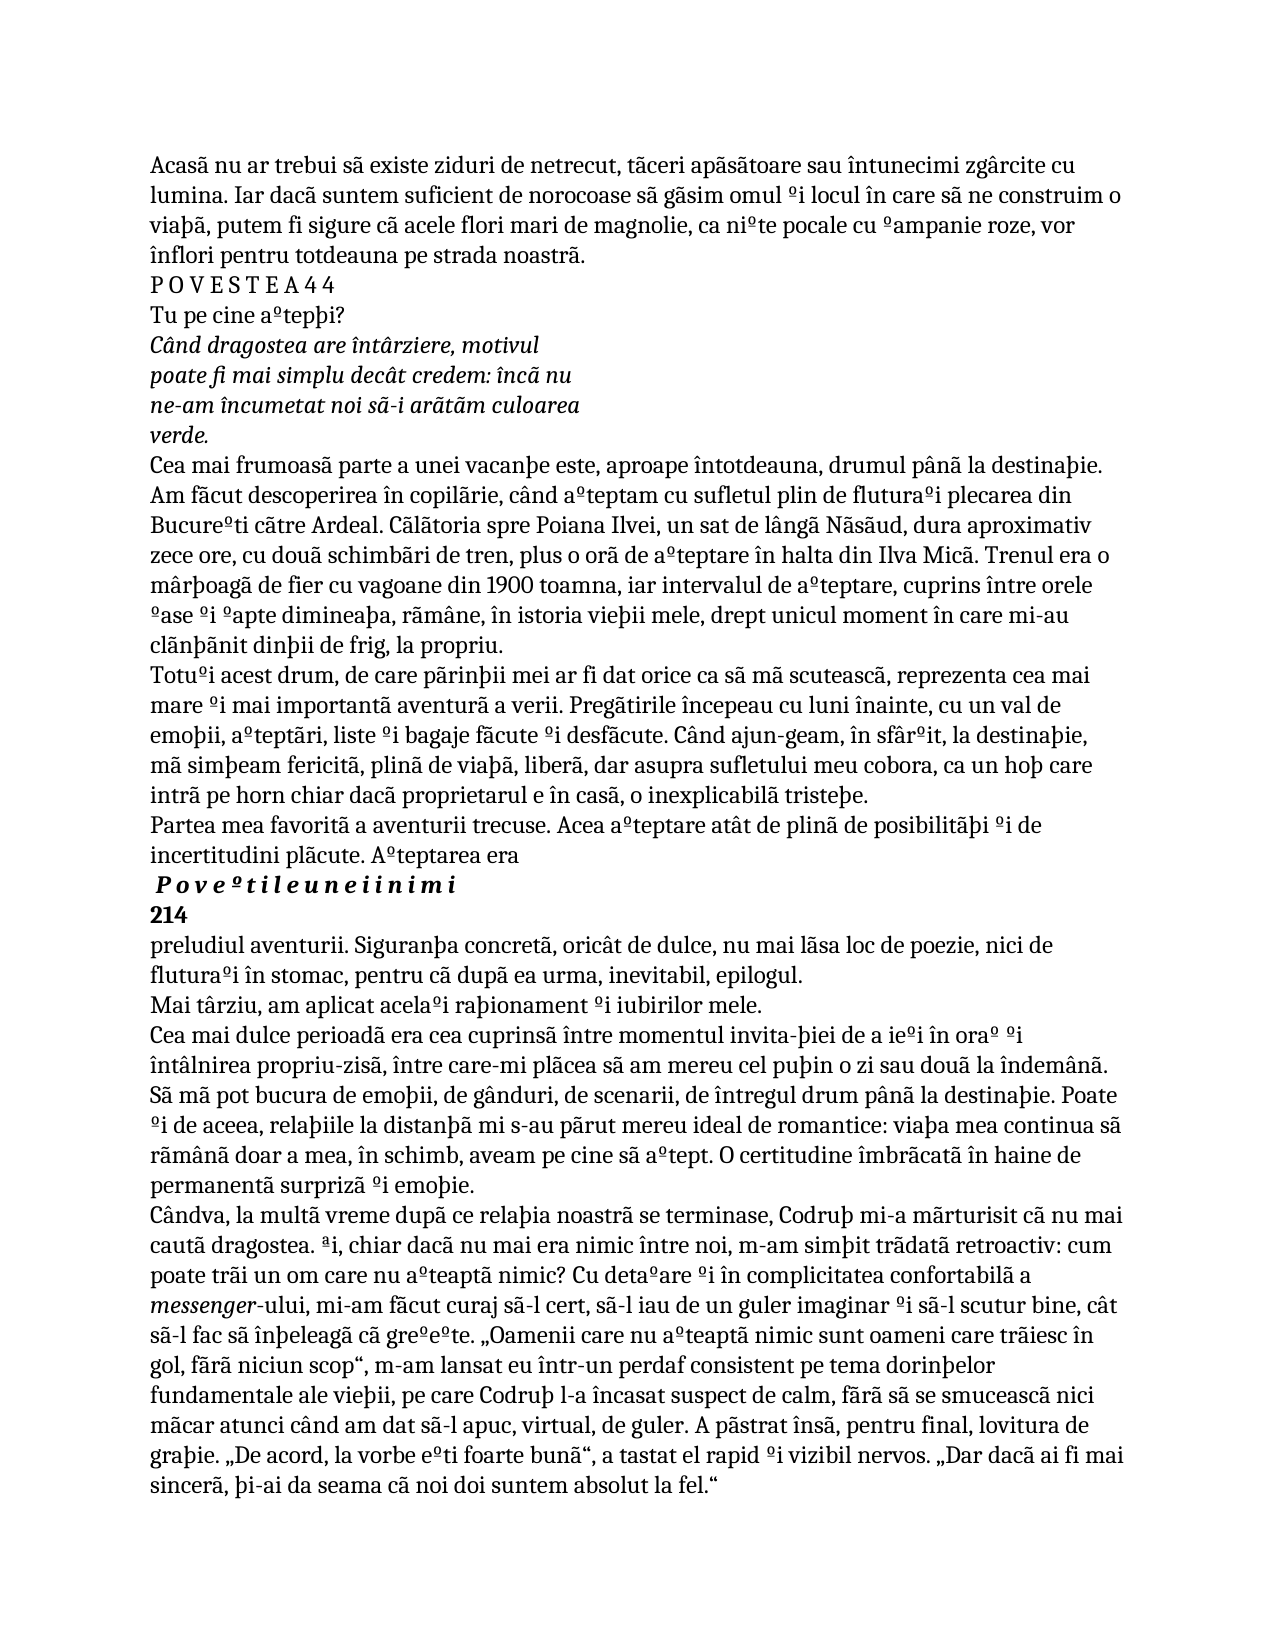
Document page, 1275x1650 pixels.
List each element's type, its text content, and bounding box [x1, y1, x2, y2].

text Acasã nu ar trebui sã existe ziduri de netrecut, tãceri apãsãtoare sau întunecimi zgârcite cu lumina. Iar dacã suntem suficient de norocoase sã gãsim omul ºi locul în care sã ne construim o viaþã, putem fi sigure cã acele flori mari de magnolie, ca niºte pocale cu ºampanie roze, vor înflori pentru totdeauna pe strada noastrã. [150, 150, 1125, 270]
text poate fi mai simplu decât credem: încã nu [150, 360, 1125, 390]
text verde. [150, 420, 1125, 450]
text Cea mai frumoasã parte a unei vacanþe este, aproape întotdeauna, drumul pânã la destinaþie. Am fãcut descoperirea în copilãrie, când aºteptam cu sufletul plin de fluturaºi plecarea din Bucureºti cãtre Ardeal. Cãlãtoria spre Poiana Ilvei, un sat de lângã Nãsãud, dura aproximativ zece ore, cu douã schimbãri de tren, plus o orã de aºteptare în halta din Ilva Micã. Trenul era o mârþoagã de fier cu vagoane din 1900 toamna, iar intervalul de aºteptare, cuprins între orele ºase ºi ºapte dimineaþa, rãmâne, în istoria vieþii mele, drept unicul moment în care mi-au clãnþãnit dinþii de frig, la propriu. [150, 450, 1125, 660]
text P O V E S T E A 4 4 [150, 270, 1125, 300]
text Când dragostea are întârziere, motivul [150, 330, 1125, 360]
text Totuºi acest drum, de care pãrinþii mei ar fi dat orice ca sã mã scuteascã, reprezenta cea mai mare ºi mai importantã aventurã a verii. Pregãtirile începeau cu luni înainte, cu un val de emoþii, aºteptãri, liste ºi bagaje fãcute ºi desfãcute. Când ajun-geam, în sfârºit, la destinaþie, mã simþeam fericitã, plinã de viaþã, liberã, dar asupra sufletului meu cobora, ca un hoþ care intrã pe horn chiar dacã proprietarul e în casã, o inexplicabilã tristeþe. [150, 660, 1125, 810]
text Cândva, la multã vreme dupã ce relaþia noastrã se terminase, Codruþ mi-a mãrturisit cã nu mai cautã dragostea. ªi, chiar dacã nu mai era nimic între noi, m-am simþit trãdatã retroactiv: cum poate trãi un om care nu aºteaptã nimic? Cu detaºare ºi în complicitatea confortabilã a messenger-ului, mi-am fãcut curaj sã-l cert, sã-l iau de un guler imaginar ºi sã-l scutur bine, cât sã-l fac sã înþeleagã cã greºeºte. „Oamenii care nu aºteaptã nimic sunt oameni care trãiesc în gol, fãrã niciun scop“, m-am lansat eu într-un perdaf consistent pe tema dorinþelor fundamentale ale vieþii, pe care Codruþ l-a încasat suspect de calm, fãrã sã se smuceascã nici mãcar atunci când am dat sã-l apuc, virtual, de guler. A pãstrat însã, pentru final, lovitura de graþie. „De acord, la vorbe eºti foarte bunã“, a tastat el rapid ºi vizibil nervos. „Dar dacã ai fi mai sincerã, þi-ai da seama cã noi doi suntem absolut la fel.“ [150, 1200, 1125, 1500]
text Mai târziu, am aplicat acelaºi raþionament ºi iubirilor mele. [150, 990, 1125, 1020]
text ne-am încumetat noi sã-i arãtãm culoarea [150, 390, 1125, 420]
text preludiul aventurii. Siguranþa concretã, oricât de dulce, nu mai lãsa loc de poezie, nici de fluturaºi în stomac, pentru cã dupã ea urma, inevitabil, epilogul. [150, 930, 1125, 990]
text P o v e º t i l e u n e i i n i m i [150, 870, 1125, 900]
text Cea mai dulce perioadã era cea cuprinsã între momentul invita-þiei de a ieºi în oraº ºi întâlnirea propriu-zisã, între care-mi plãcea sã am mereu cel puþin o zi sau douã la îndemânã. Sã mã pot bucura de emoþii, de gânduri, de scenarii, de întregul drum pânã la destinaþie. Poate ºi de aceea, relaþiile la distanþã mi s-au pãrut mereu ideal de romantice: viaþa mea continua sã rãmânã doar a mea, în schimb, aveam pe cine sã aºtept. O certitudine îmbrãcatã în haine de permanentã surprizã ºi emoþie. [150, 1020, 1125, 1200]
text Partea mea favoritã a aventurii trecuse. Acea aºteptare atât de plinã de posibilitãþi ºi de incertitudini plãcute. Aºteptarea era [150, 810, 1125, 870]
text 214 [150, 900, 1125, 930]
text Tu pe cine aºtepþi? [150, 300, 1125, 330]
